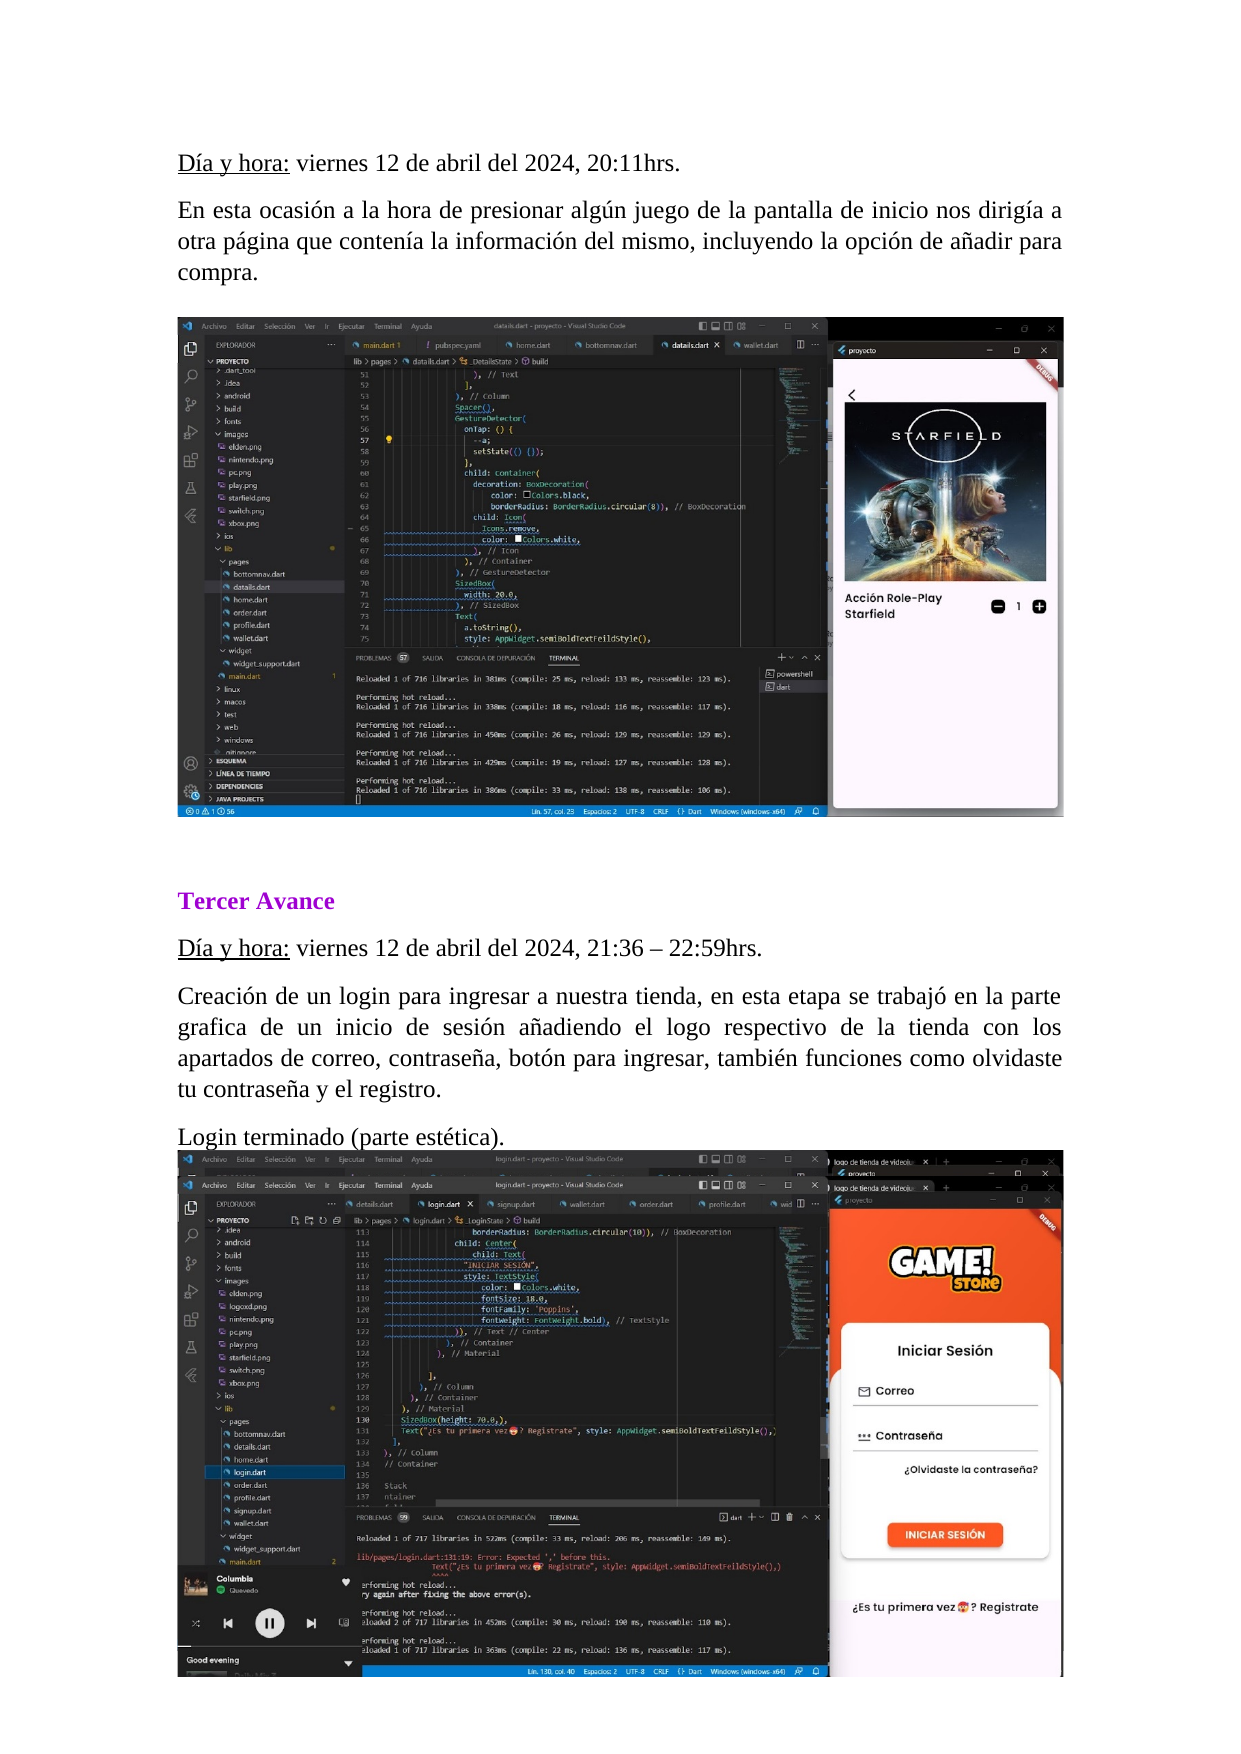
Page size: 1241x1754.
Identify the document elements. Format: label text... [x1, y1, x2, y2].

text Creación de un login para ingresar a nuestra tienda, en esta etapa se trabajó en la parte grafica de un inicio de sesión añadiendo el logo respectivo de la tienda con los apartados de correo, contraseña, botón para ingresar, también funciones como olvidaste tu contraseña y el registro. [177, 981, 1063, 1103]
text Tercer Avance [177, 886, 1063, 914]
picture [177, 1150, 1064, 1677]
text Día y hora: viernes 12 de abril del 2024, 20:11hrs. [177, 148, 1063, 176]
text En esta ocasión a la hora de presionar algún juego de la pantalla de inicio nos dirigía a otra página que contenía la información del mismo, incluyendo la opción de añadir para compra. [177, 195, 1063, 286]
text Login terminado (parte estética). [177, 1122, 1063, 1150]
picture [177, 317, 1064, 817]
text Día y hora: viernes 12 de abril del 2024, 21:36 – 22:59hrs. [177, 933, 1063, 962]
